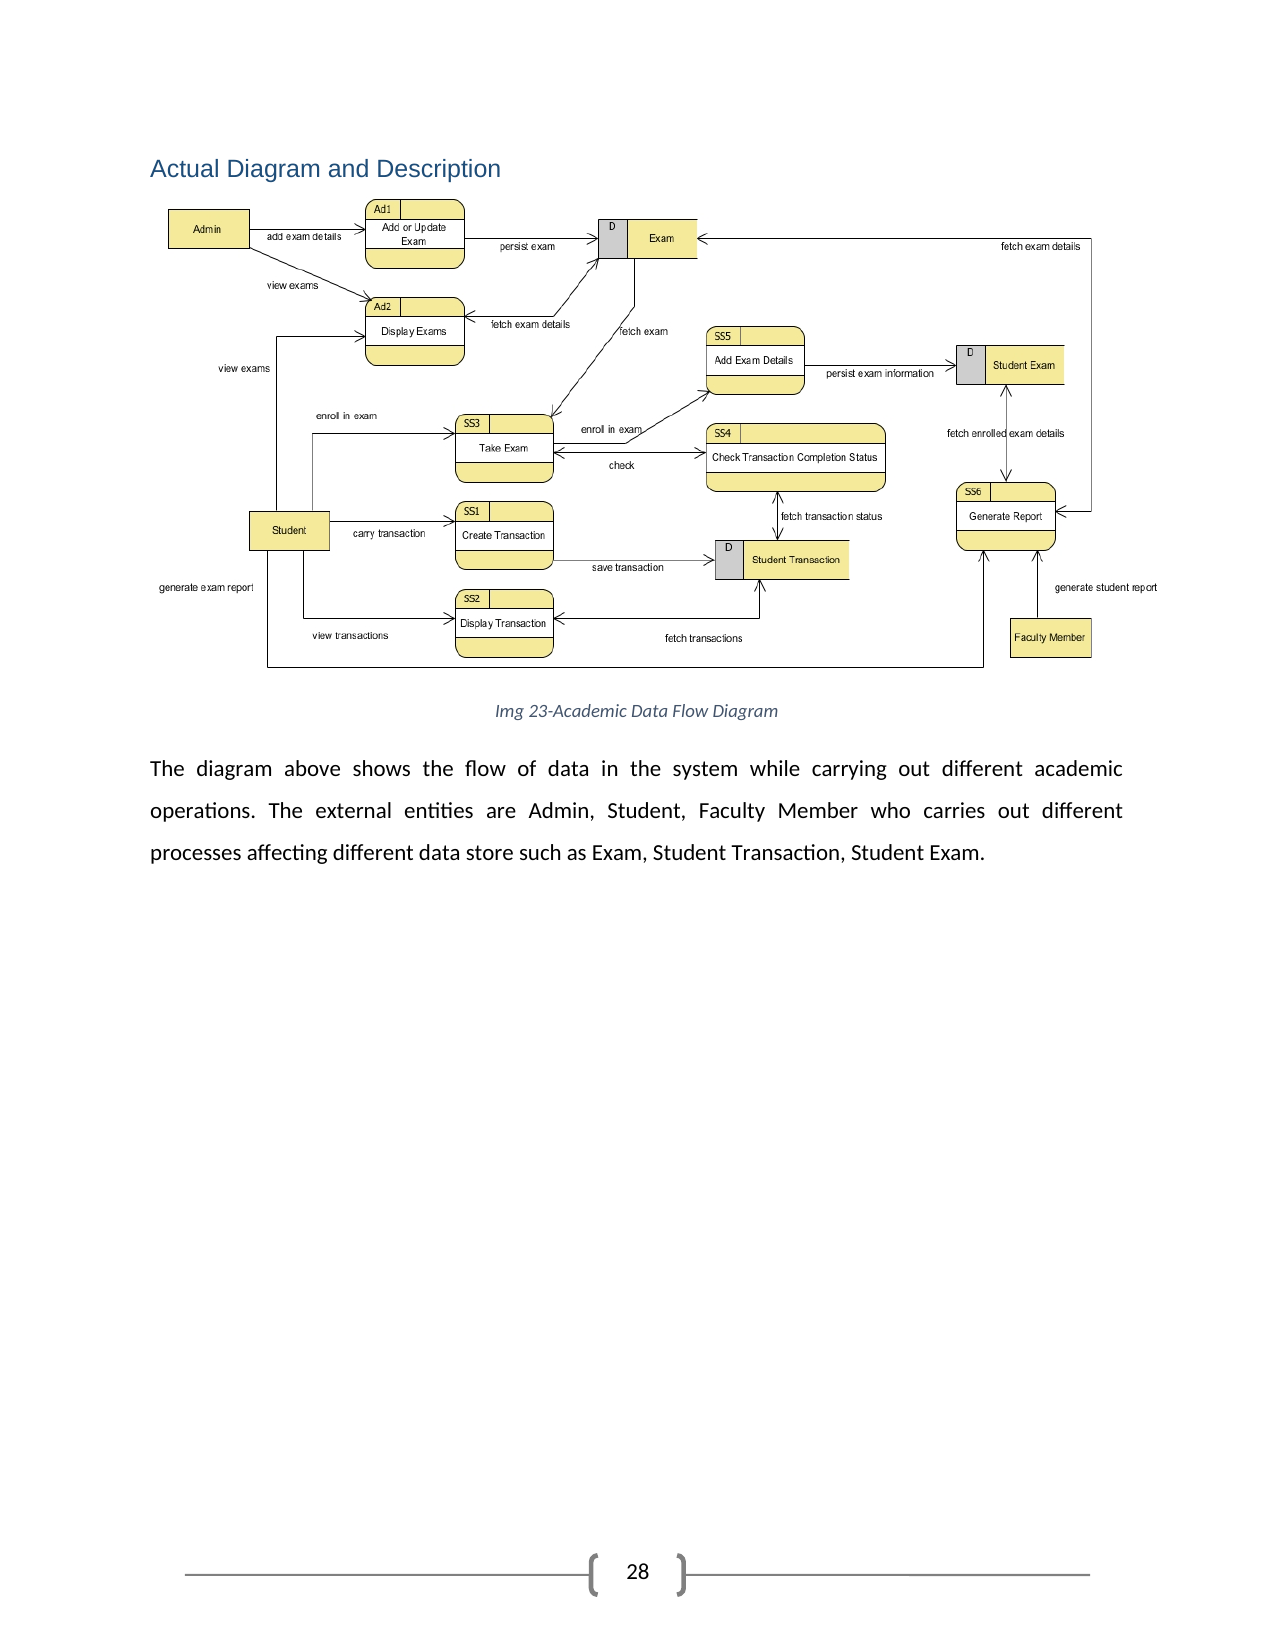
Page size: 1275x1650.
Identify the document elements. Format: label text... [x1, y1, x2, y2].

text Actual Diagram and Description [150, 154, 1125, 183]
text Img 1-Academic Data Flow Diagram [150, 699, 1125, 722]
text The diagram above shows the flow of data in the system while carrying out different academic operations. The external entities are Admin, Student, Faculty Member who carries out different processes affecting different data store such as Exam, Student Transaction, Student Exam. [150, 754, 1125, 866]
picture [150, 197, 1169, 670]
